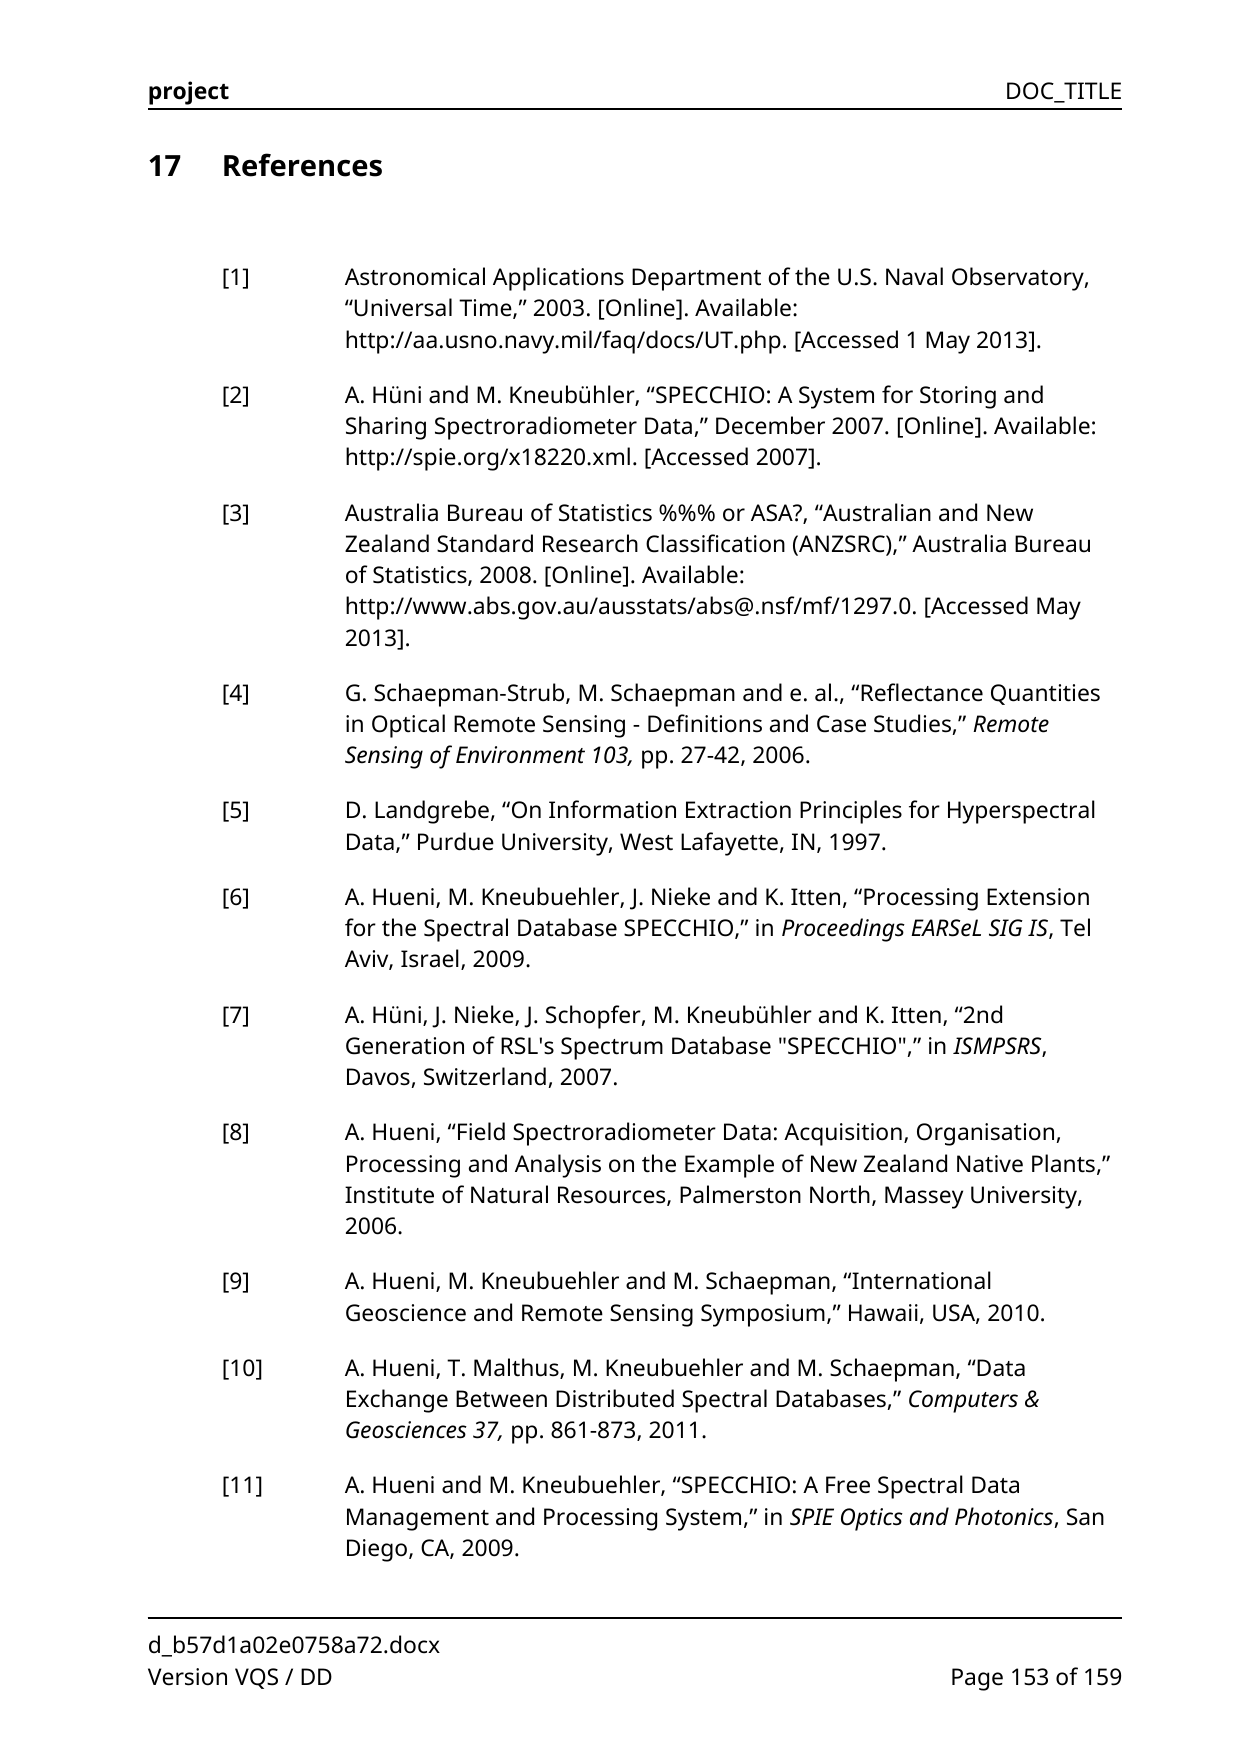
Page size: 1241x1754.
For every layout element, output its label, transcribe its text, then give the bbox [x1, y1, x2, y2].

table_cell [9] [146, 1253, 269, 1340]
table_cell [7] [146, 987, 269, 1104]
table_cell [10] [146, 1340, 269, 1457]
table_cell A. Hueni, “Field Spectroradiometer Data: Acquisition, Organisation, Processing and Analysis on the Example of New Zealand Native Plants,” Institute of Natural Resources, Palmerston North, Massey University, 2006. [269, 1104, 1121, 1253]
table_header [1] [146, 249, 269, 367]
table_cell D. Landgrebe, “On Information Extraction Principles for Hyperspectral Data,” Purdue University, West Lafayette, IN, 1997. [269, 783, 1121, 869]
table_cell A. Hüni and M. Kneubühler, “SPECCHIO: A System for Storing and Sharing Spectroradiometer Data,” December 2007. [Online]. Available: http://spie.org/x18220.xml. [Accessed 2007]. [269, 367, 1121, 484]
table_cell A. Hueni, T. Malthus, M. Kneubuehler and M. Schaepman, “Data Exchange Between Distributed Spectral Databases,” Computers & Geosciences 37, pp. 861-873, 2011. [269, 1340, 1121, 1457]
table_cell A. Hüni, J. Nieke, J. Schopfer, M. Kneubühler and K. Itten, “2nd Generation of RSL's Spectrum Database "SPECCHIO",” in ISMPSRS, Davos, Switzerland, 2007. [269, 987, 1121, 1104]
table_cell [11] [146, 1458, 269, 1575]
table_cell [5] [146, 783, 269, 869]
table_cell [4] [146, 665, 269, 782]
table_cell A. Hueni, M. Kneubuehler, J. Nieke and K. Itten, “Processing Extension for the Spectral Database SPECCHIO,” in Proceedings EARSeL SIG IS, Tel Aviv, Israel, 2009. [269, 869, 1121, 987]
table_cell Australia Bureau of Statistics %%% or ASA?, “Australian and New Zealand Standard Research Classification (ANZSRC),” Australia Bureau of Statistics, 2008. [Online]. Available: http://www.abs.gov.au/ausstats/abs@.nsf/mf/1297.0. [Accessed May 2013]. [269, 485, 1121, 665]
table_cell [2] [146, 367, 269, 484]
table_cell A. Hueni and M. Kneubuehler, “SPECCHIO: A Free Spectral Data Management and Processing System,” in SPIE Optics and Photonics, San Diego, CA, 2009. [269, 1458, 1121, 1575]
table_cell G. Schaepman-Strub, M. Schaepman and e. al., “Reflectance Quantities in Optical Remote Sensing - Definitions and Case Studies,” Remote Sensing of Environment 103, pp. 27-42, 2006. [269, 665, 1121, 782]
table_cell [3] [146, 485, 269, 665]
table_header Astronomical Applications Department of the U.S. Naval Observatory, “Universal Time,” 2003. [Online]. Available: http://aa.usno.navy.mil/faq/docs/UT.php. [Accessed 1 May 2013]. [269, 249, 1121, 367]
table_cell [6] [146, 869, 269, 987]
subtitle References [148, 145, 1122, 185]
table_cell A. Hueni, M. Kneubuehler and M. Schaepman, “International Geoscience and Remote Sensing Symposium,” Hawaii, USA, 2010. [269, 1253, 1121, 1340]
table_cell [8] [146, 1104, 269, 1253]
